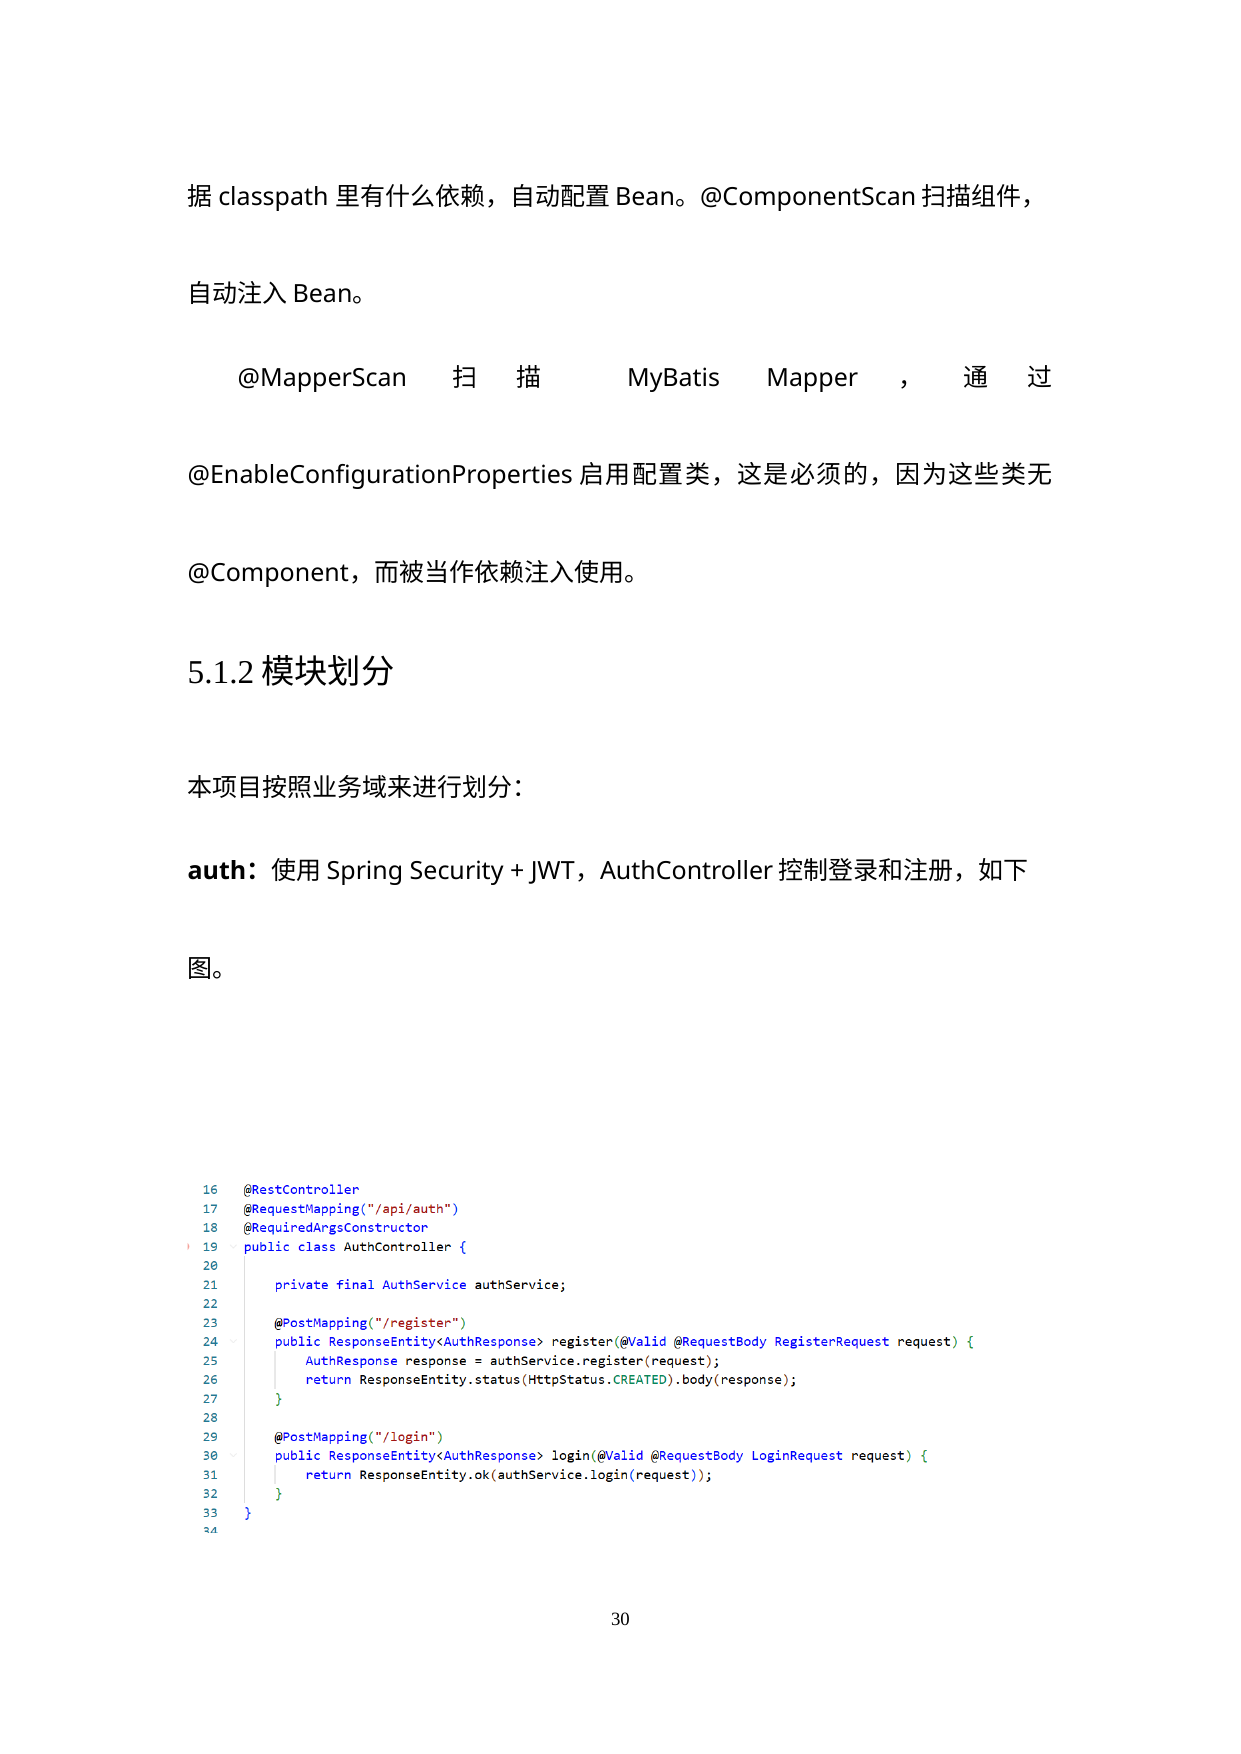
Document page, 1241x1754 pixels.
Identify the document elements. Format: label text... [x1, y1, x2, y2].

text 本项目按照业务域来进行划分： [187, 753, 1053, 818]
subtitle 5.1.2模块划分 [187, 637, 1053, 702]
text auth：使用Spring Security + JWT，AuthController控制登录和注册，如下图。 [187, 836, 1053, 1180]
picture [187, 1180, 1053, 1533]
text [187, 162, 1053, 324]
text @MapperScan扫描 MyBatis Mapper，通过@EnableConfigurationProperties启用配置类，这是必须的，因为这些类无@Component，而被当作依赖注入使用。 [187, 343, 1053, 603]
